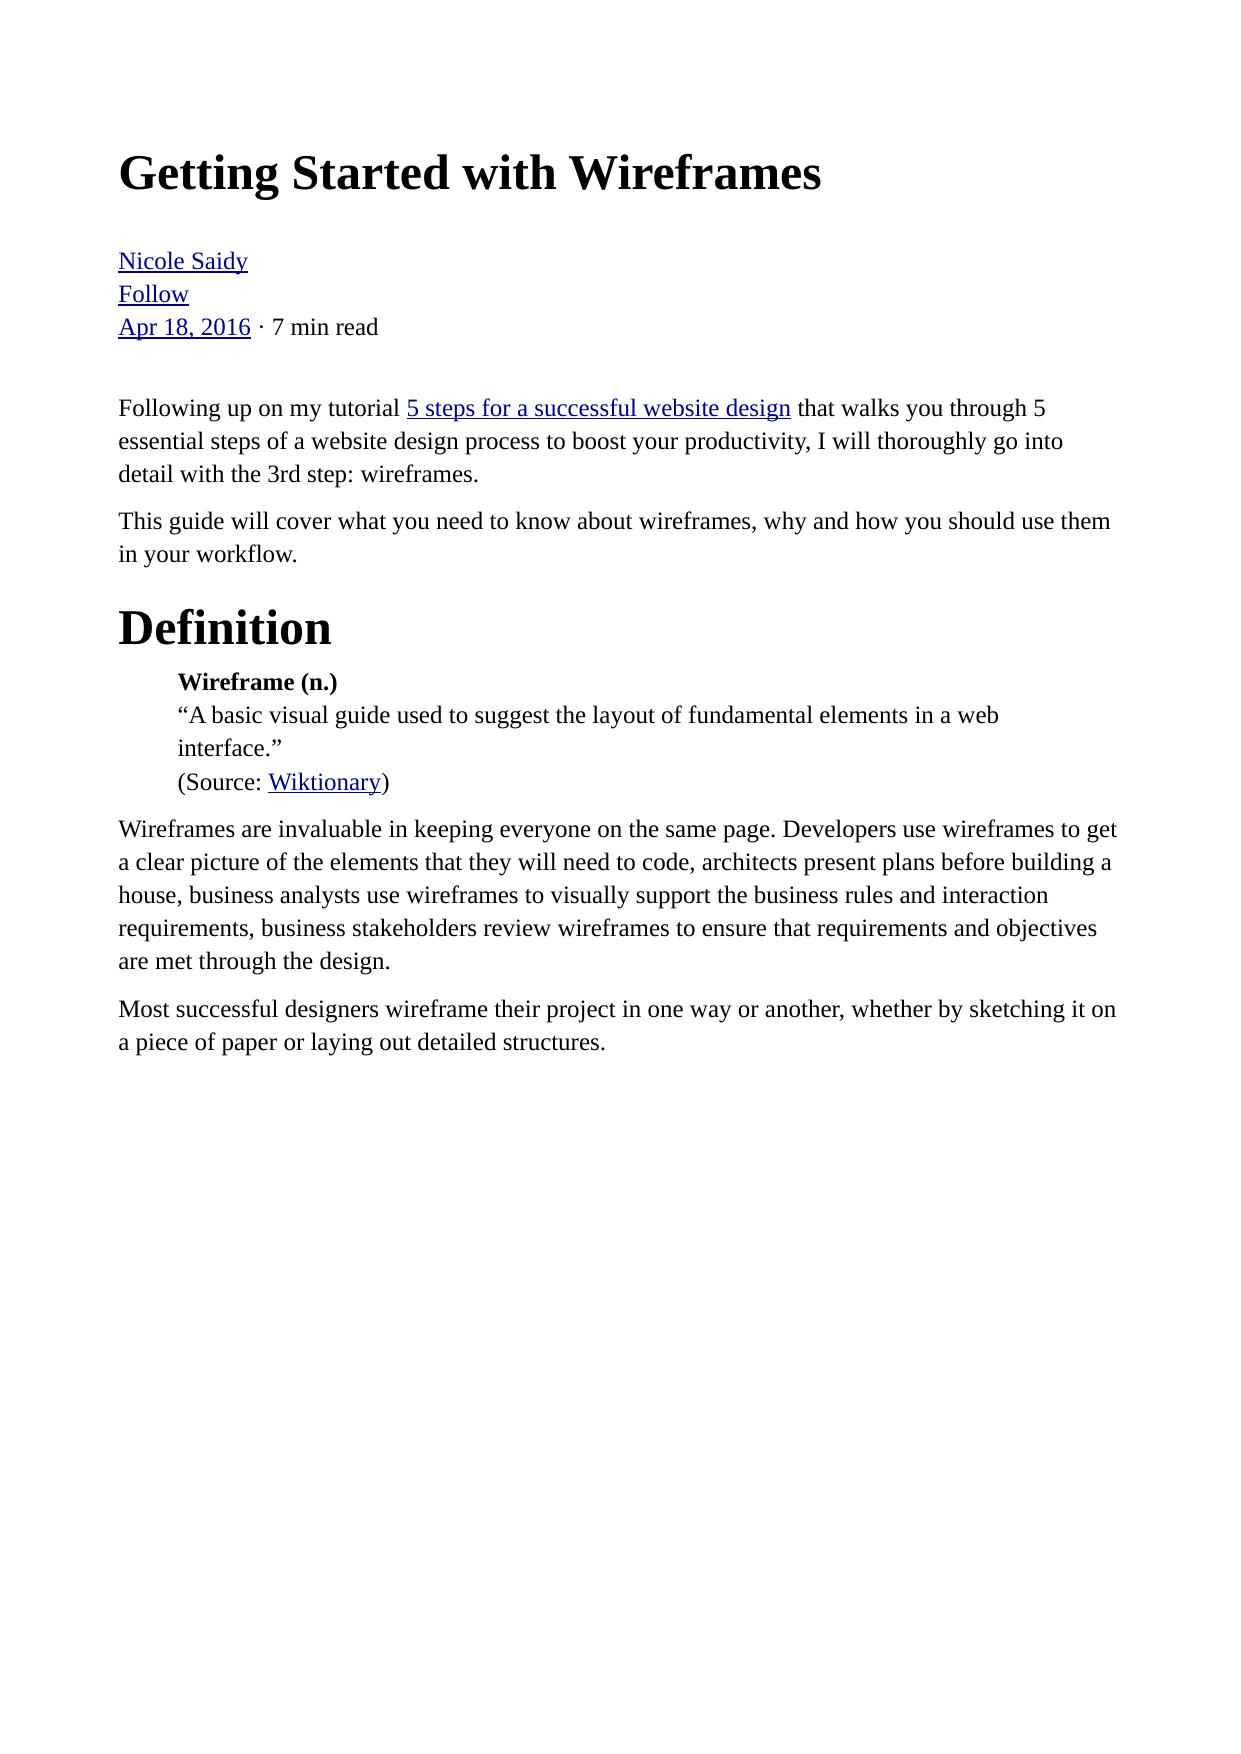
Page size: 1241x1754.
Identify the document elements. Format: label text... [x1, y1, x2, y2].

subtitle Getting Started with Wireframes [118, 143, 1122, 201]
text Following up on my tutorial 5 steps for a successful website design that walks you through 5 essential steps of a website ‎design process to boost your productivity, I will thoroughly go into detail with the 3rd step: wireframes. [118, 393, 1122, 488]
text Follow [118, 279, 1122, 308]
text Apr 18, 2016 · 7 min read [118, 312, 1122, 341]
text Wireframe (n.) “A basic visual guide used to suggest the layout of fundamental elements in a web interface.” (Source: Wiktionary) [177, 667, 1063, 795]
text Nicole Saidy [118, 246, 1122, 275]
subtitle Definition [118, 597, 1122, 655]
text Most successful designers wireframe their project in one way or another, whether by sketching it on a piece of paper or laying out detailed structures. [118, 994, 1122, 1056]
text Wireframes are invaluable in keeping everyone on the same page. Developers use wireframes to get a clear picture of the elements that they will need to code, architects present plans before building a house, business analysts use wireframes to visually support the business rules and interaction requirements, business stakeholders review wireframes to ensure that requirements and objectives are met through the design. [118, 814, 1122, 975]
text This guide will cover what you need to know about wireframes, why and how you should use them in your workflow. [118, 506, 1122, 568]
